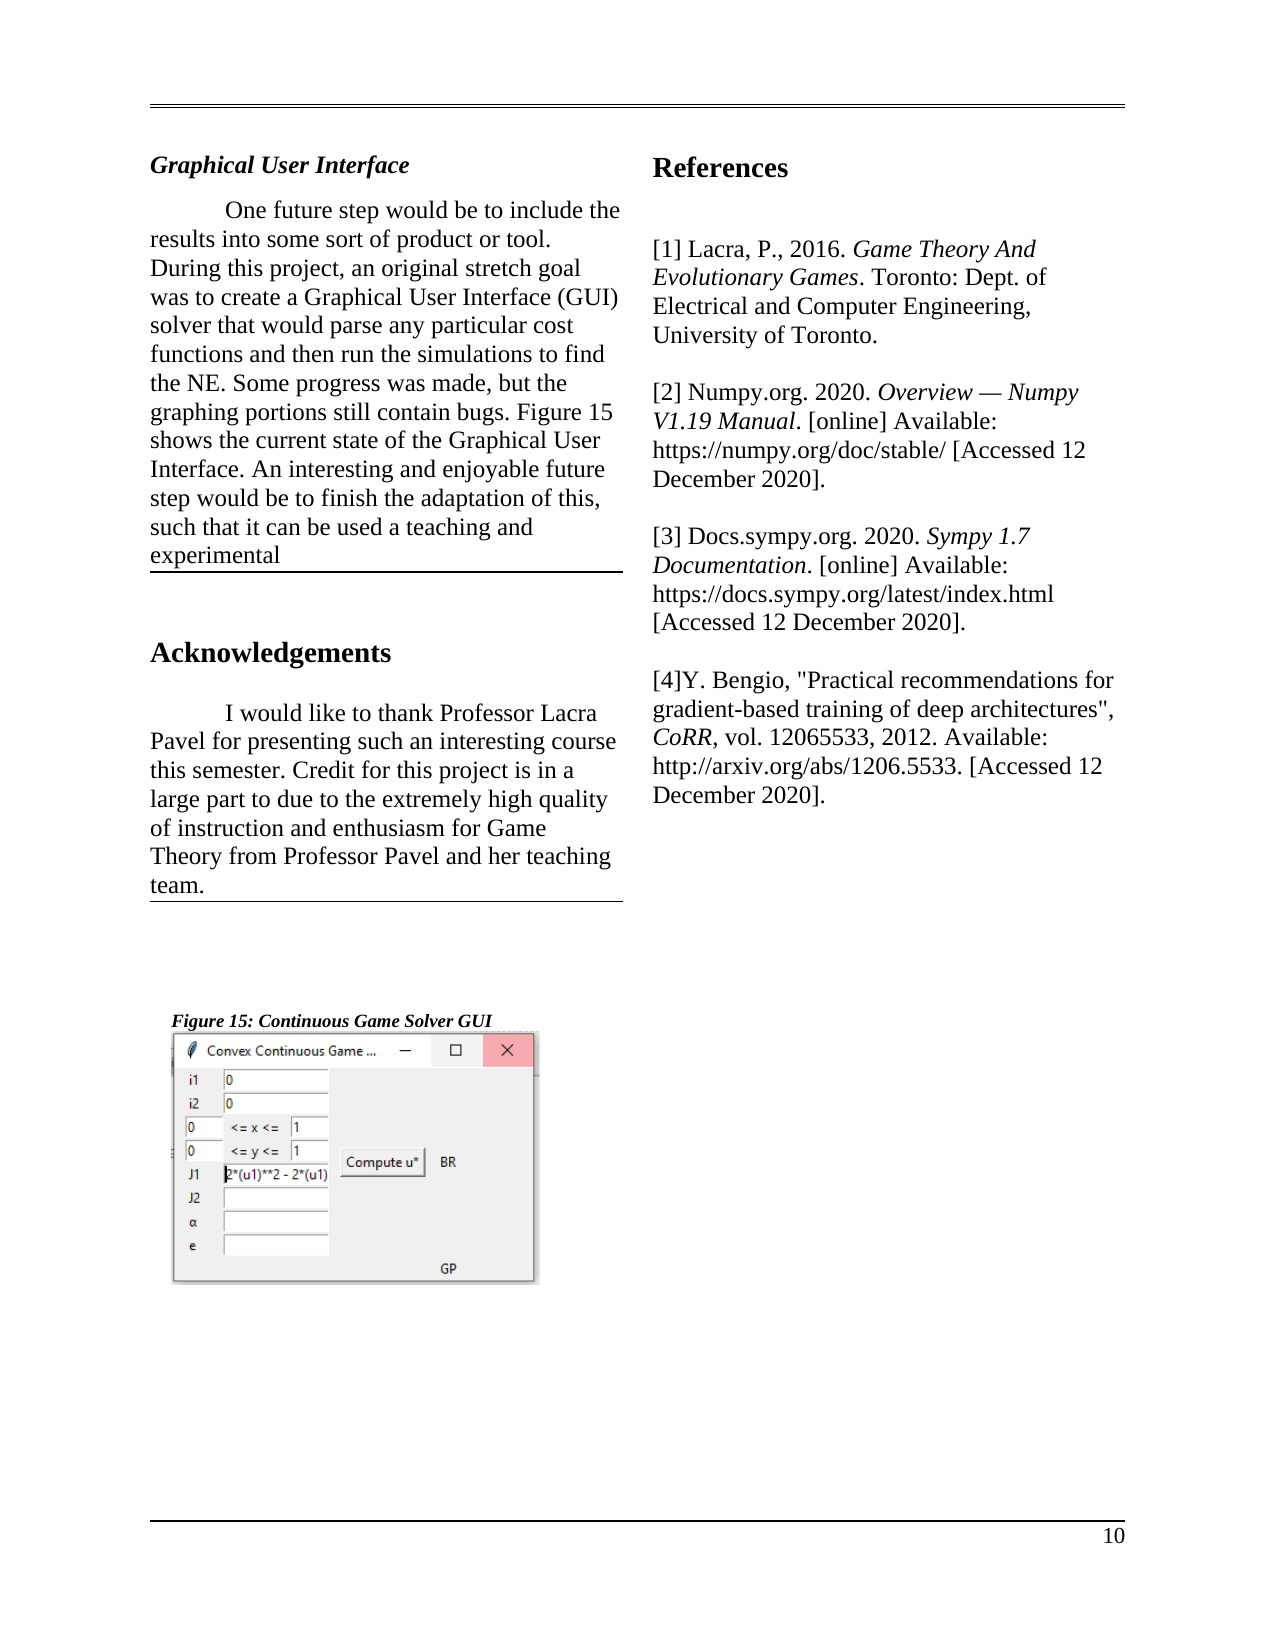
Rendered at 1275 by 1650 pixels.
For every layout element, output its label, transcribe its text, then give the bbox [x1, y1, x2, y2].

text [3] Docs.sympy.org. 2020. Sympy 1.7 Documentation. [online] Available: https://docs.sympy.org/latest/index.html [Accessed 12 December 2020]. [652, 521, 1125, 636]
text I would like to thank Professor Lacra Pavel for presenting such an interesting course this semester. Credit for this project is in a large part to due to the extremely high quality of instruction and enthusiasm for Game Theory from Professor Pavel and her teaching team. [150, 698, 623, 901]
text [4]Y. Bengio, "Practical recommendations for gradient-based training of deep architectures", CoRR, vol. 12065533, 2012. Available: http://arxiv.org/abs/1206.5533. [Accessed 12 December 2020]. [652, 665, 1125, 809]
text Graphical User Interface [150, 150, 623, 179]
text One future step would be to include the results into some sort of product or tool. During this project, an original stretch goal was to create a Graphical User Interface (GUI) solver that would parse any particular cost functions and then run the simulations to find the NE. Some progress was made, but the graphing portions still contain bugs. Figure 15 shows the current state of the Graphical User Interface. An interesting and enjoyable future step would be to finish the adaptation of this, such that it can be used a teaching and experimental [150, 195, 623, 571]
picture [171, 1031, 540, 1285]
text References [652, 150, 1125, 183]
text [2] Numpy.org. 2020. Overview — Numpy V1.19 Manual. [online] Available: https://numpy.org/doc/stable/ [Accessed 12 December 2020]. [652, 377, 1125, 492]
text [1] Lacra, P., 2016. Game Theory And Evolutionary Games. Toronto: Dept. of Electrical and Computer Engineering, University of Toronto. [652, 234, 1125, 349]
text Acknowledgements [150, 635, 623, 668]
